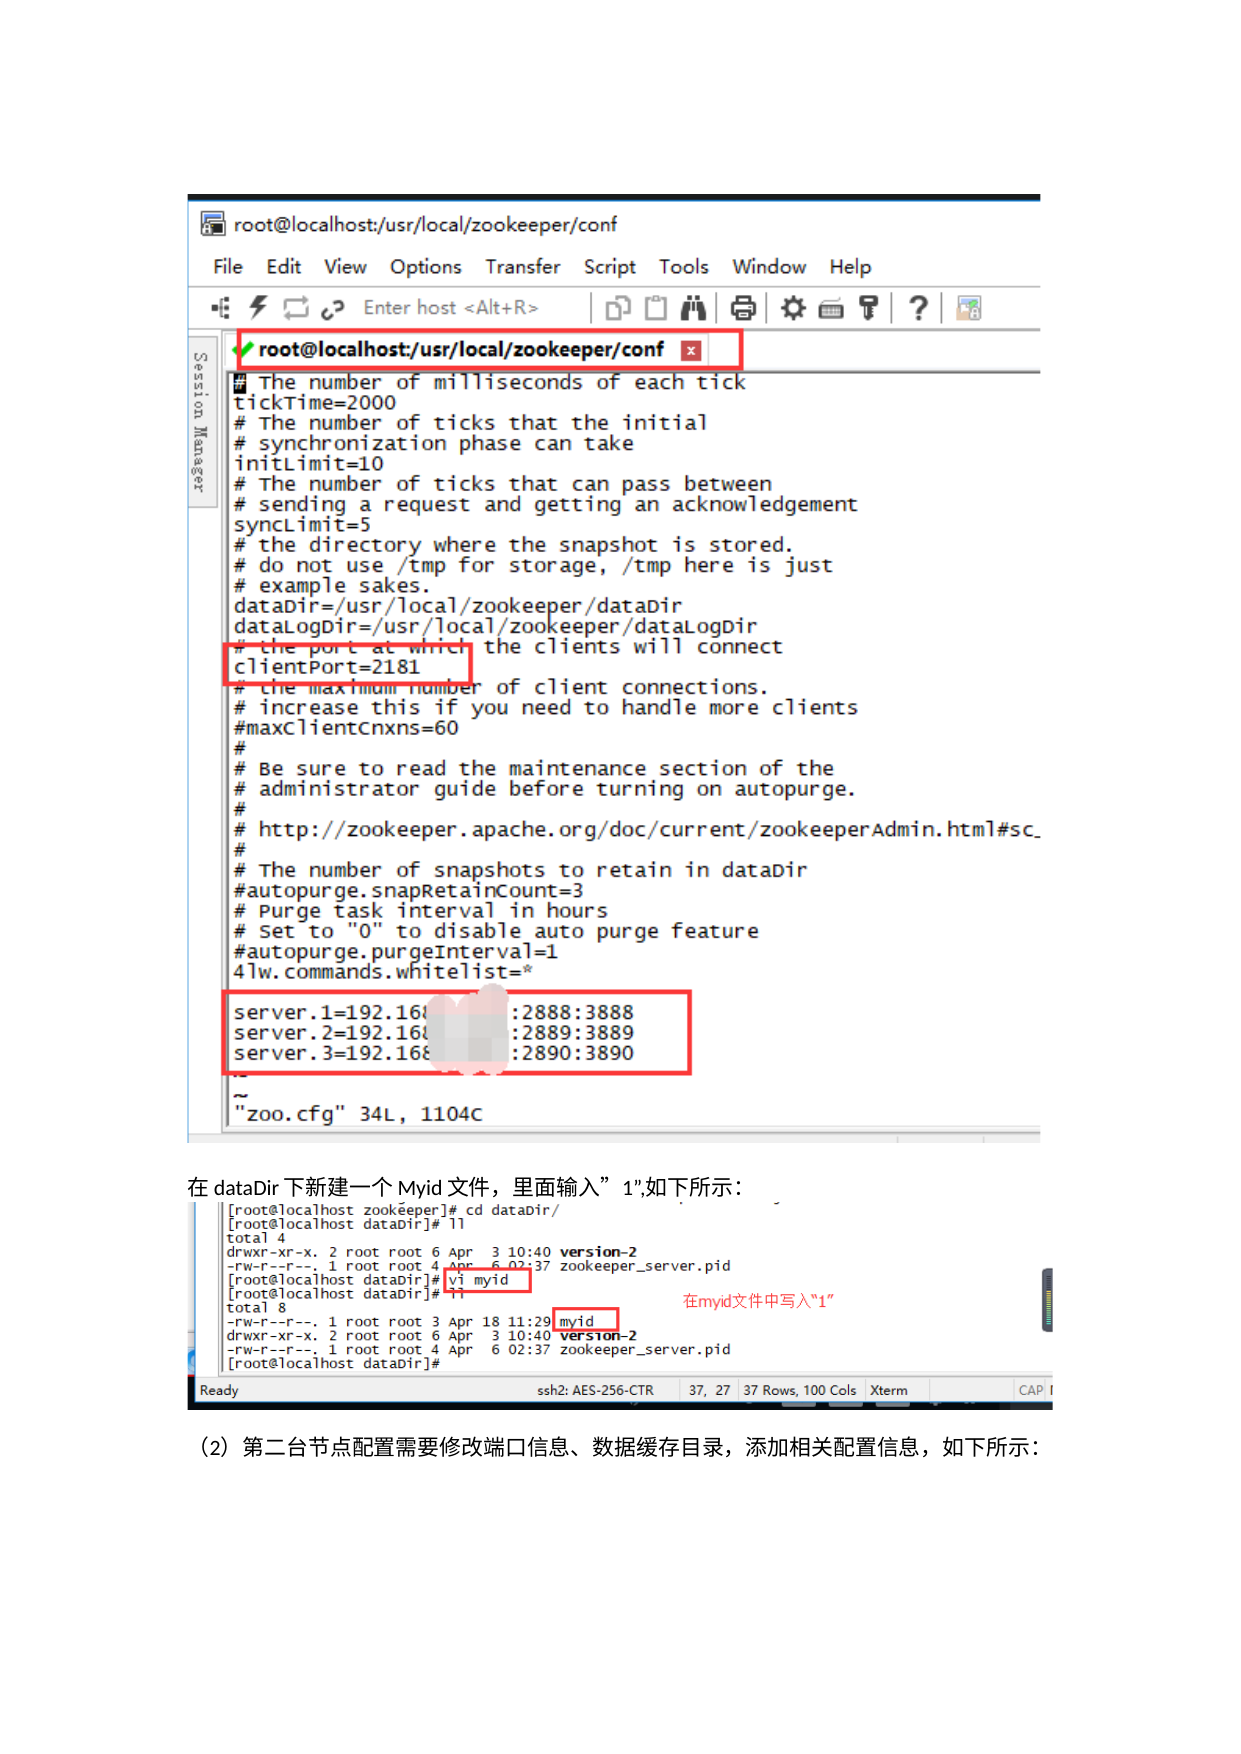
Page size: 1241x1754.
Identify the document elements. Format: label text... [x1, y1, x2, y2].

picture [187, 194, 1041, 1143]
text （2）第二台节点配置需要修改端口信息、数据缓存目录，添加相关配置信息，如下所示： [187, 1429, 1053, 1462]
text 在dataDir下新建一个Myid文件，里面输入”1”,如下所示： [187, 1169, 1053, 1202]
picture [187, 1202, 1053, 1410]
